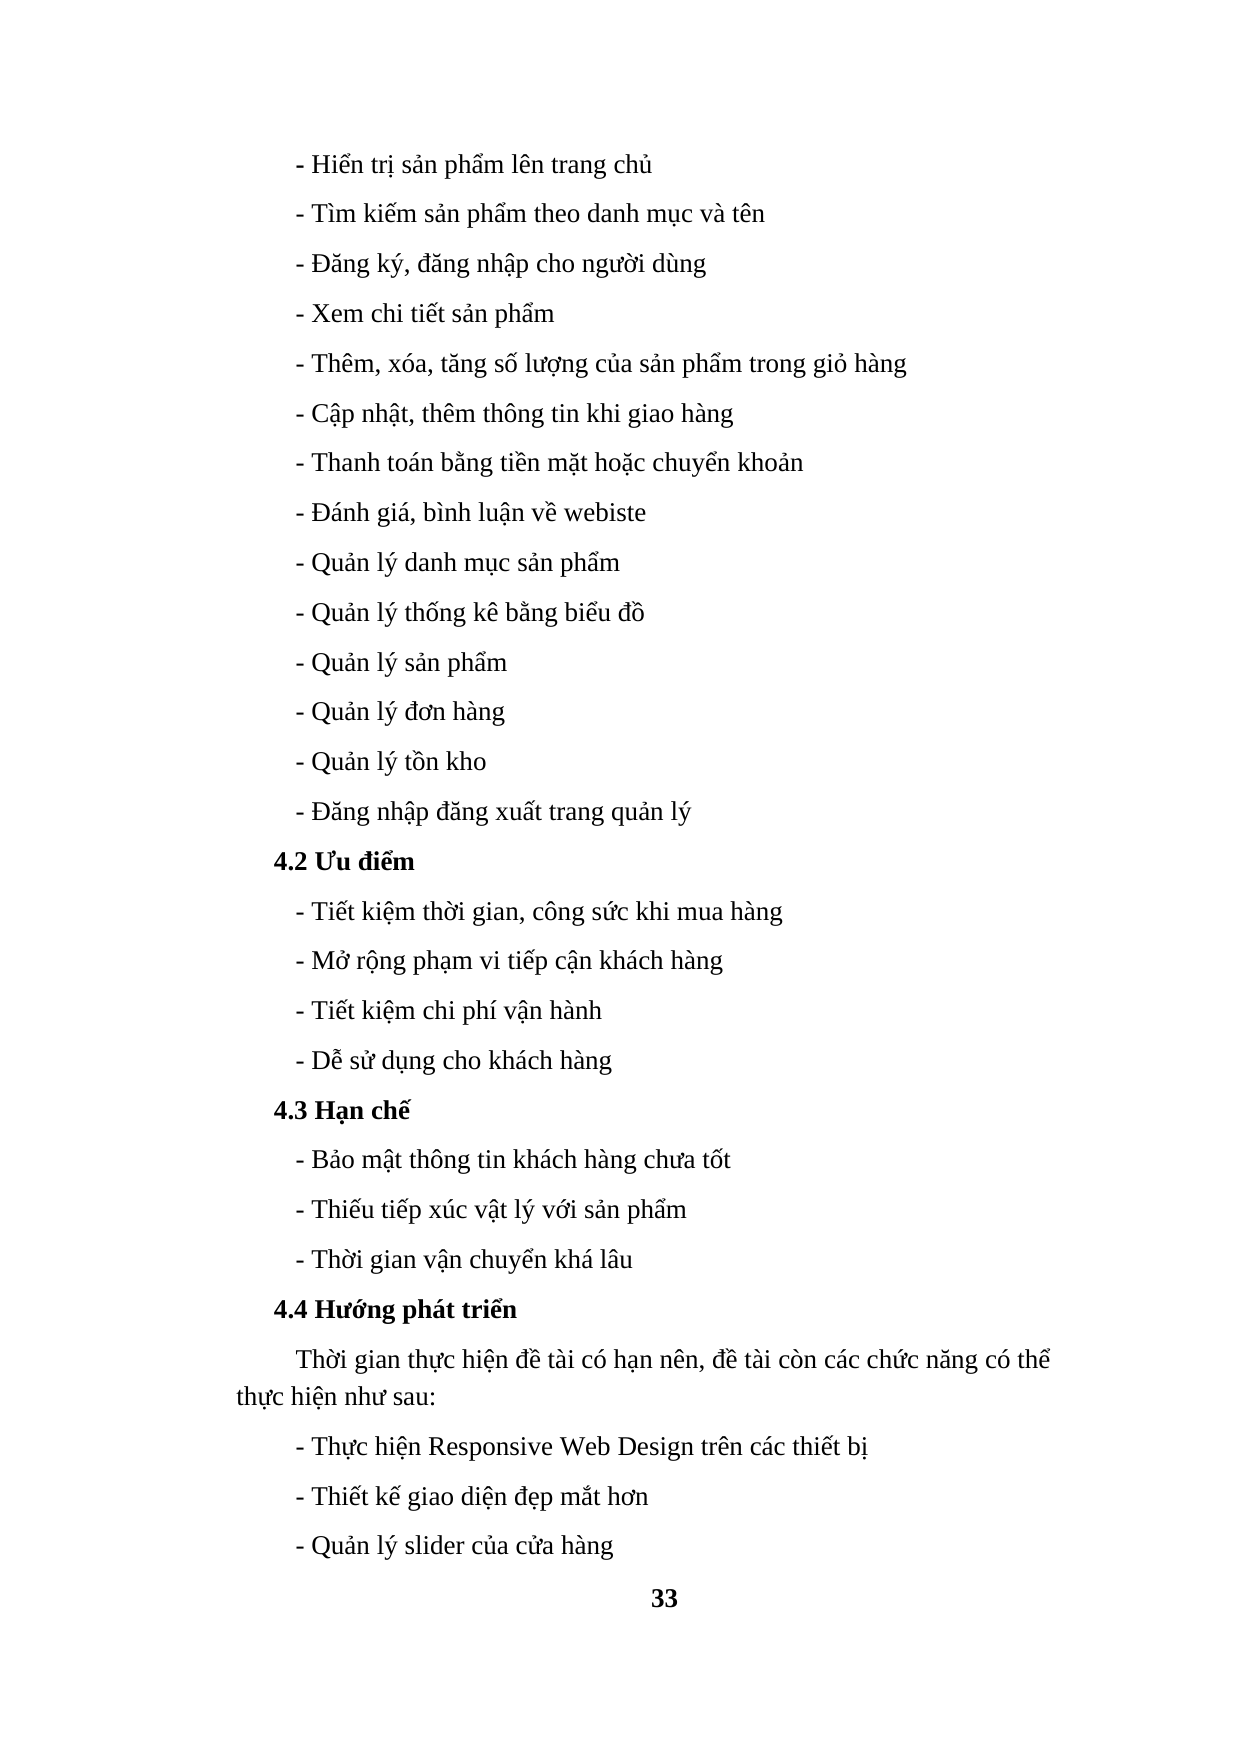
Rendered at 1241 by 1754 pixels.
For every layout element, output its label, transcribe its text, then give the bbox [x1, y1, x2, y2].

text - Tìm kiếm sản phẩm theo danh mục và tên [236, 197, 1092, 229]
text Hướng phát triển [274, 1293, 1092, 1324]
text - Đăng ký, đăng nhập cho người dùng [236, 247, 1092, 278]
text - Hiển trị sản phẩm lên trang chủ [236, 148, 1092, 179]
text Hạn chế [274, 1094, 1092, 1125]
text - Thời gian vận chuyển khá lâu [236, 1243, 1092, 1274]
text - Bảo mật thông tin khách hàng chưa tốt [236, 1143, 1092, 1175]
text - Tiết kiệm thời gian, công sức khi mua hàng [236, 894, 1092, 926]
text - Thêm, xóa, tăng số lượng của sản phẩm trong giỏ hàng [236, 347, 1092, 378]
text - Xem chi tiết sản phẩm [236, 297, 1092, 328]
text Ưu điểm [274, 845, 1092, 876]
text - Quản lý sản phẩm [236, 646, 1092, 677]
text - Thực hiện Responsive Web Design trên các thiết bị [236, 1430, 1092, 1461]
text - Quản lý danh mục sản phẩm [236, 546, 1092, 577]
text - Cập nhật, thêm thông tin khi giao hàng [236, 397, 1092, 428]
text - Dễ sử dụng cho khách hàng [236, 1044, 1092, 1075]
text - Quản lý slider của cửa hàng [236, 1529, 1092, 1561]
text Thời gian thực hiện đề tài có hạn nên, đề tài còn các chức năng có thể thực hiện như sau: [236, 1343, 1092, 1411]
text - Thiết kế giao diện đẹp mắt hơn [236, 1479, 1092, 1511]
text - Quản lý tồn kho [236, 745, 1092, 776]
text - Tiết kiệm chi phí vận hành [236, 994, 1092, 1025]
text - Quản lý thống kê bằng biểu đồ [236, 596, 1092, 627]
text - Thanh toán bằng tiền mặt hoặc chuyển khoản [236, 446, 1092, 478]
text - Đăng nhập đăng xuất trang quản lý [236, 795, 1092, 826]
text - Thiếu tiếp xúc vật lý với sản phẩm [236, 1193, 1092, 1224]
text - Quản lý đơn hàng [236, 695, 1092, 727]
text - Đánh giá, bình luận về webiste [236, 496, 1092, 527]
text - Mở rộng phạm vi tiếp cận khách hàng [236, 944, 1092, 976]
